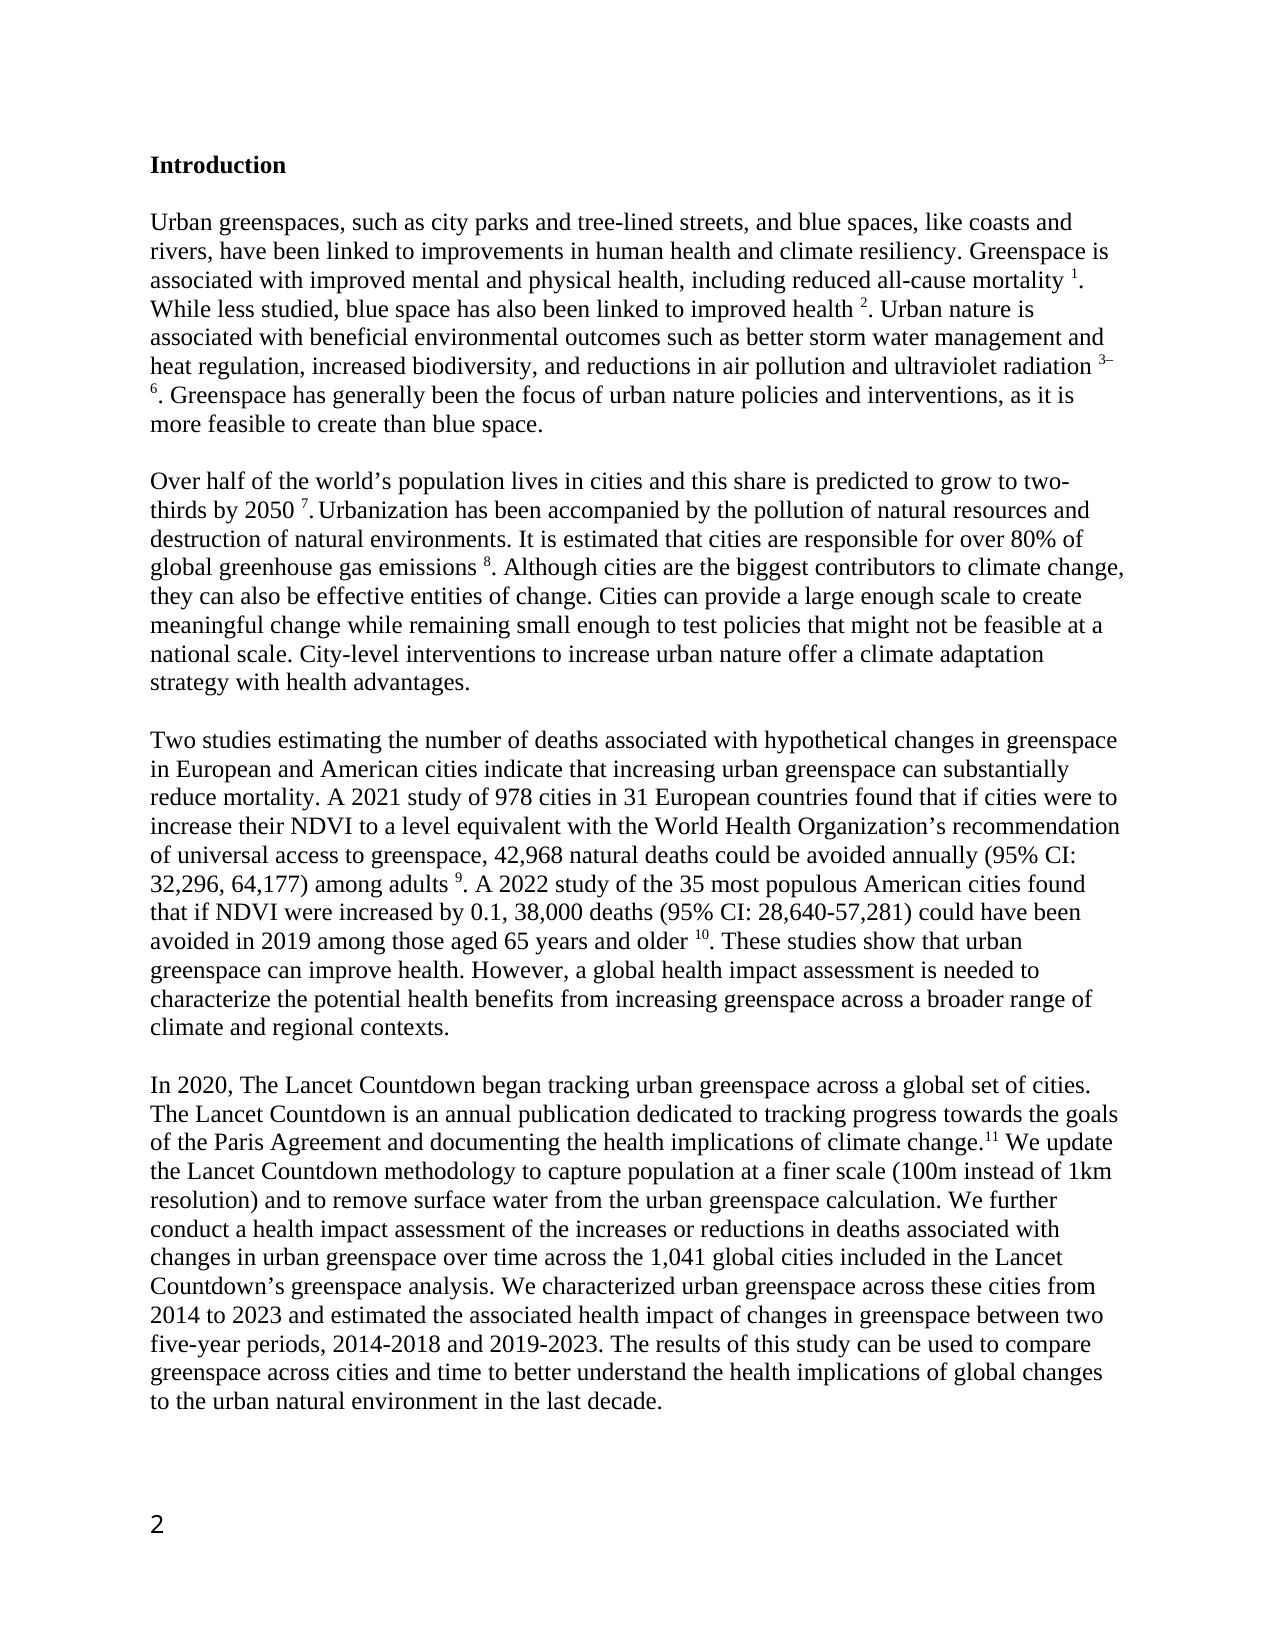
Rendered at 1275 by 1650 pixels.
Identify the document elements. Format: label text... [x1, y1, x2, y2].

text Introduction [150, 150, 1125, 179]
text Urban greenspaces, such as city parks and tree-lined streets, and blue spaces, like coasts and rivers, have been linked to improvements in human health and climate resiliency. Greenspace is associated with improved mental and physical health, including reduced all-cause mortality 1. While less studied, blue space has also been linked to improved health 2. Urban nature is associated with beneficial environmental outcomes such as better storm water management and heat regulation, increased biodiversity, and reductions in air pollution and ultraviolet radiation 3–6. Greenspace has generally been the focus of urban nature policies and interventions, as it is more feasible to create than blue space. [150, 207, 1125, 437]
text In 2020, The Lancet Countdown began tracking urban greenspace across a global set of cities. The Lancet Countdown is an annual publication dedicated to tracking progress towards the goals of the Paris Agreement and documenting the health implications of climate change.11 We update the Lancet Countdown methodology to capture population at a finer scale (100m instead of 1km resolution) and to remove surface water from the urban greenspace calculation. We further conduct a health impact assessment of the increases or reductions in deaths associated with changes in urban greenspace over time across the 1,041 global cities included in the Lancet Countdown’s greenspace analysis. We characterized urban greenspace across these cities from 2014 to 2023 and estimated the associated health impact of changes in greenspace between two five-year periods, 2014-2018 and 2019-2023. The results of this study can be used to compare greenspace across cities and time to better understand the health implications of global changes to the urban natural environment in the last decade. [150, 1070, 1125, 1415]
text Over half of the world’s population lives in cities and this share is predicted to grow to two-thirds by 2050 7. Urbanization has been accompanied by the pollution of natural resources and destruction of natural environments. It is estimated that cities are responsible for over 80% of global greenhouse gas emissions 8. Although cities are the biggest contributors to climate change, they can also be effective entities of change. Cities can provide a large enough scale to create meaningful change while remaining small enough to test policies that might not be feasible at a national scale. City-level interventions to increase urban nature offer a climate adaptation strategy with health advantages. [150, 466, 1125, 696]
text Two studies estimating the number of deaths associated with hypothetical changes in greenspace in European and American cities indicate that increasing urban greenspace can substantially reduce mortality. A 2021 study of 978 cities in 31 European countries found that if cities were to increase their NDVI to a level equivalent with the World Health Organization’s recommendation of universal access to greenspace, 42,968 natural deaths could be avoided annually (95% CI: 32,296, 64,177) among adults 9. A 2022 study of the 35 most populous American cities found that if NDVI were increased by 0.1, 38,000 deaths (95% CI: 28,640-57,281) could have been avoided in 2019 among those aged 65 years and older 10. These studies show that urban greenspace can improve health. However, a global health impact assessment is needed to characterize the potential health benefits from increasing greenspace across a broader range of climate and regional contexts. [150, 725, 1125, 1041]
